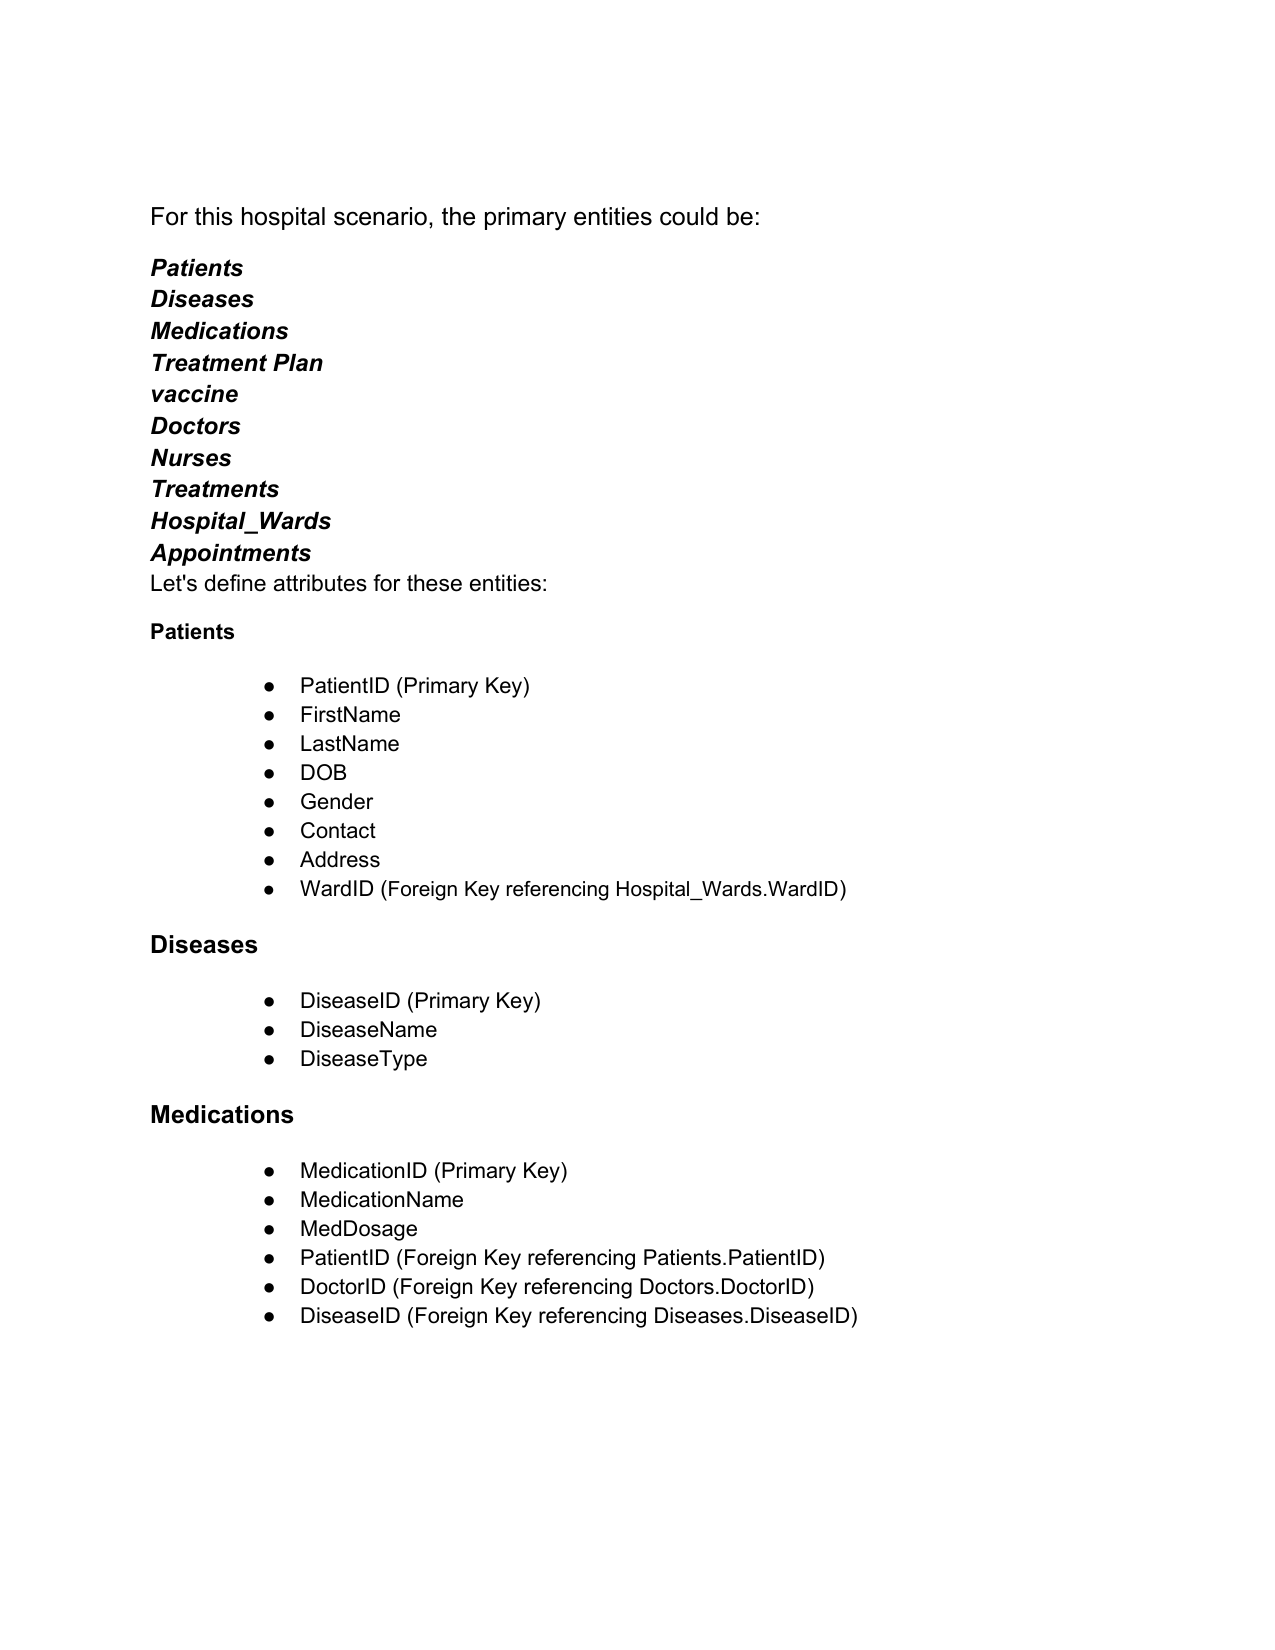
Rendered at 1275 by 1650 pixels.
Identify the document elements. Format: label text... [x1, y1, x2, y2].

text For this hospital scenario, the primary entities could be: [150, 202, 1125, 231]
list DiseaseID (Foreign Key referencing Diseases.DiseaseID) [262, 1302, 1125, 1328]
list LastName [262, 731, 1125, 756]
text Diseases [150, 930, 1125, 958]
list FirstName [262, 702, 1125, 727]
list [262, 1244, 1125, 1270]
text Patients [150, 619, 1125, 644]
text Treatment Plan [150, 348, 1125, 376]
list Address [262, 847, 1125, 872]
text Diseases [150, 285, 1125, 313]
list DoctorID (Foreign Key referencing Doctors.DoctorID) [262, 1273, 1125, 1299]
list MedicationID (Primary Key) [262, 1158, 1125, 1183]
list DOB [262, 760, 1125, 785]
text Let's define attributes for these entities: [150, 570, 1125, 597]
text Doctors [150, 412, 1125, 439]
text Treatments [150, 475, 1125, 503]
text vaccine [150, 380, 1125, 408]
list MedicationName [262, 1187, 1125, 1212]
text Medications [150, 317, 1125, 344]
text Hospital_Wards [150, 507, 1125, 534]
list DiseaseID (Primary Key) [262, 988, 1125, 1013]
list MedDosage [262, 1216, 1125, 1241]
text Nurses [150, 443, 1125, 471]
text Medications [150, 1100, 1125, 1128]
text Patients [150, 253, 1125, 281]
text Appointments [150, 538, 1125, 566]
list Contact [262, 818, 1125, 843]
list DiseaseType [262, 1046, 1125, 1071]
list WardID (Foreign Key referencing Hospital_Wards.WardID) [262, 876, 1125, 901]
list PatientID (Primary Key) [262, 673, 1125, 698]
list Gender [262, 789, 1125, 814]
list DiseaseName [262, 1017, 1125, 1042]
